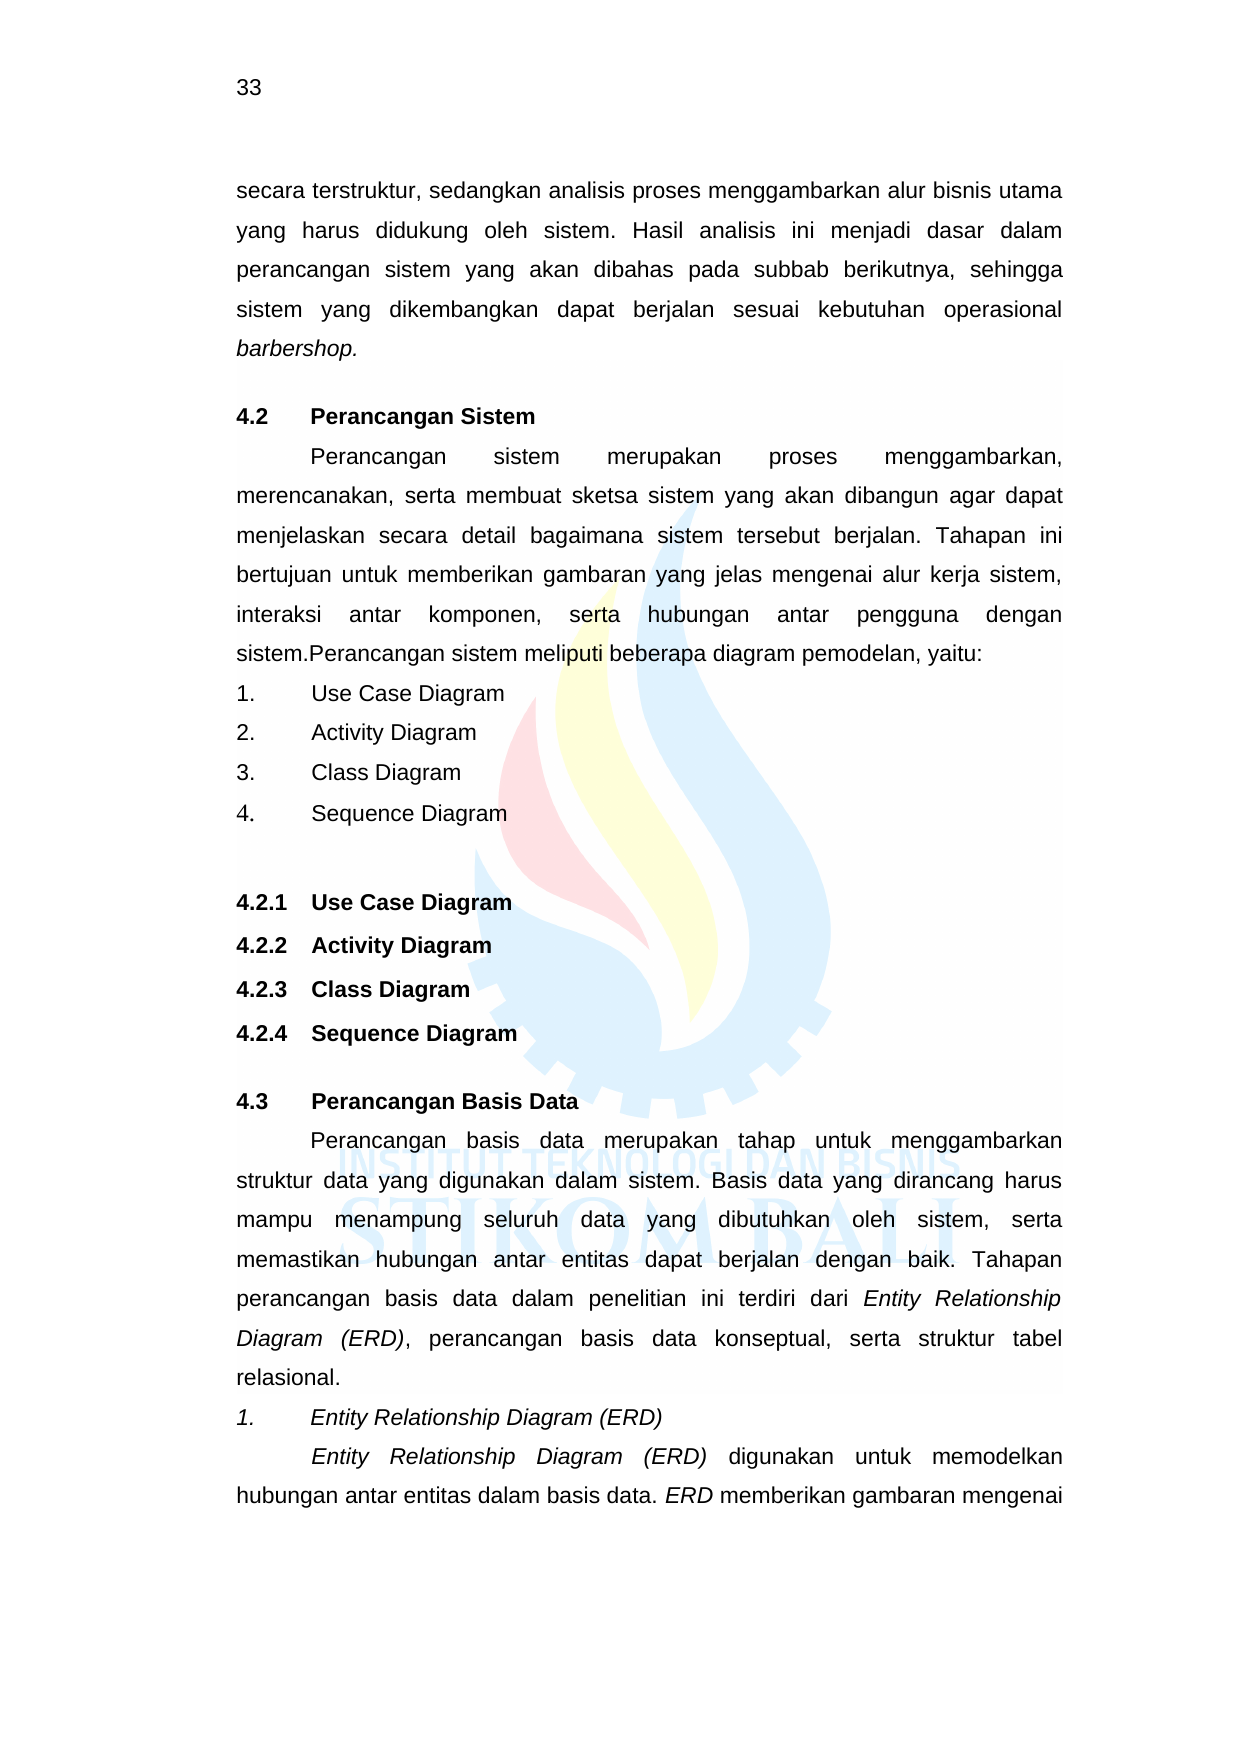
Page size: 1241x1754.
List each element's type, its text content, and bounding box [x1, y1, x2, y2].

list Activity Diagram [236, 719, 1063, 746]
list Entity Relationship Diagram (ERD) [236, 1403, 1063, 1430]
text Perancangan basis data merupakan tahap untuk menggambarkan struktur data yang digunakan dalam sistem. Basis data yang dirancang harus mampu menampung seluruh data yang dibutuhkan oleh sistem, serta memastikan hubungan antar entitas dapat berjalan dengan baik. Tahapan perancangan basis data dalam penelitian ini terdiri dari Entity Relationship Diagram (ERD), perancangan basis data konseptual, serta struktur tabel relasional. [236, 1127, 1063, 1390]
subtitle Perancangan Sistem [236, 403, 1063, 430]
list Class Diagram [236, 759, 1063, 785]
subtitle Use Case Diagram [236, 888, 1063, 915]
text Perancangan sistem merupakan proses menggambarkan, merencanakan, serta membuat sketsa sistem yang akan dibangun agar dapat menjelaskan secara detail bagaimana sistem tersebut berjalan. Tahapan ini bertujuan untuk memberikan gambaran yang jelas mengenai alur kerja sistem, interaksi antar komponen, serta hubungan antar pengguna dengan sistem.Perancangan sistem meliputi beberapa diagram pemodelan, yaitu: [236, 443, 1063, 667]
subtitle Class Diagram [236, 976, 1063, 1002]
subtitle Sequence Diagram [236, 1019, 1063, 1046]
list Sequence Diagram [236, 798, 1063, 827]
list Use Case Diagram [236, 680, 1063, 706]
subtitle Activity Diagram [236, 932, 1063, 958]
subtitle Perancangan Basis Data [236, 1088, 1063, 1114]
